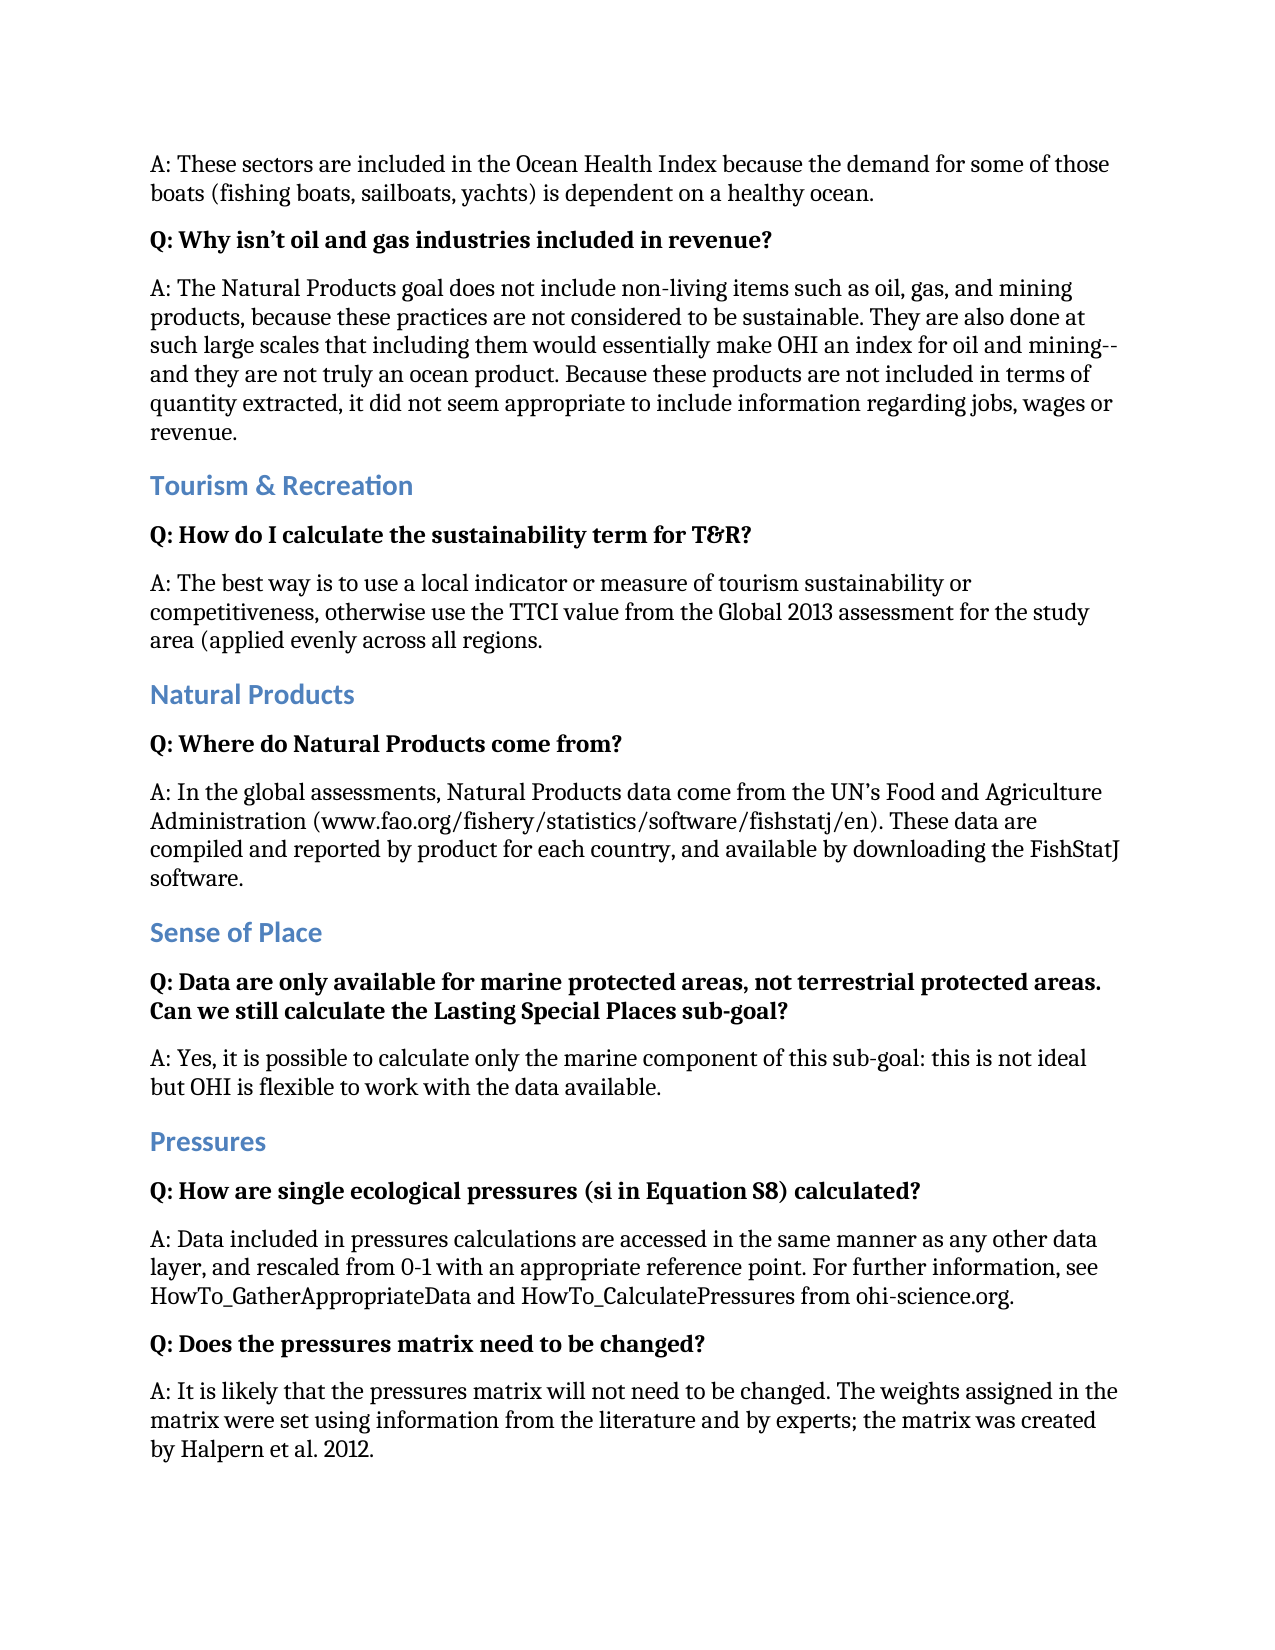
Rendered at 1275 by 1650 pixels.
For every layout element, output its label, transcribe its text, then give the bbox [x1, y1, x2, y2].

text Q: How do I calculate the sustainability term for T&R? [150, 521, 1125, 550]
subtitle Natural Products [150, 676, 1125, 712]
text Q: Data are only available for marine protected areas, not terrestrial protected areas. Can we still calculate the Lasting Special Places sub-goal? [150, 968, 1125, 1026]
text A: Data included in pressures calculations are accessed in the same manner as any other data layer, and rescaled from 0-1 with an appropriate reference point. For further information, see HowTo_GatherAppropriateData and HowTo_CalculatePressures from ohi-science.org. [150, 1224, 1125, 1311]
subtitle Tourism & Recreation [150, 467, 1125, 503]
text A: The Natural Products goal does not include non-living items such as oil, gas, and mining products, because these practices are not considered to be sustainable. They are also done at such large scales that including them would essentially make OHI an index for oil and mining--and they are not truly an ocean product. Because these products are not included in terms of quantity extracted, it did not seem appropriate to include information regarding jobs, wages or revenue. [150, 274, 1125, 446]
subtitle Sense of Place [150, 914, 1125, 949]
text A: The best way is to use a local indicator or measure of tourism sustainability or competitiveness, otherwise use the TTCI value from the Global 2013 assessment for the study area (applied evenly across all regions. [150, 569, 1125, 655]
text Q: How are single ecological pressures (si in Equation S8) calculated? [150, 1177, 1125, 1206]
text Q: Where do Natural Products come from? [150, 730, 1125, 759]
text A: It is likely that the pressures matrix will not need to be changed. The weights assigned in the matrix were set using information from the literature and by experts; the matrix was created by Halpern et al. 2012. [150, 1377, 1125, 1463]
subtitle Pressures [150, 1123, 1125, 1158]
text A: Yes, it is possible to calculate only the marine component of this sub-goal: this is not ideal but OHI is flexible to work with the data available. [150, 1044, 1125, 1102]
text A: These sectors are included in the Ocean Health Index because the demand for some of those boats (fishing boats, sailboats, yachts) is dependent on a healthy ocean. [150, 150, 1125, 207]
text A: In the global assessments, Natural Products data come from the UN’s Food and Agriculture Administration (www.fao.org/fishery/statistics/software/fishstatj/en). These data are compiled and reported by product for each country, and available by downloading the FishStatJ software. [150, 778, 1125, 893]
text Q: Does the pressures matrix need to be changed? [150, 1329, 1125, 1358]
text Q: Why isn’t oil and gas industries included in revenue? [150, 226, 1125, 255]
